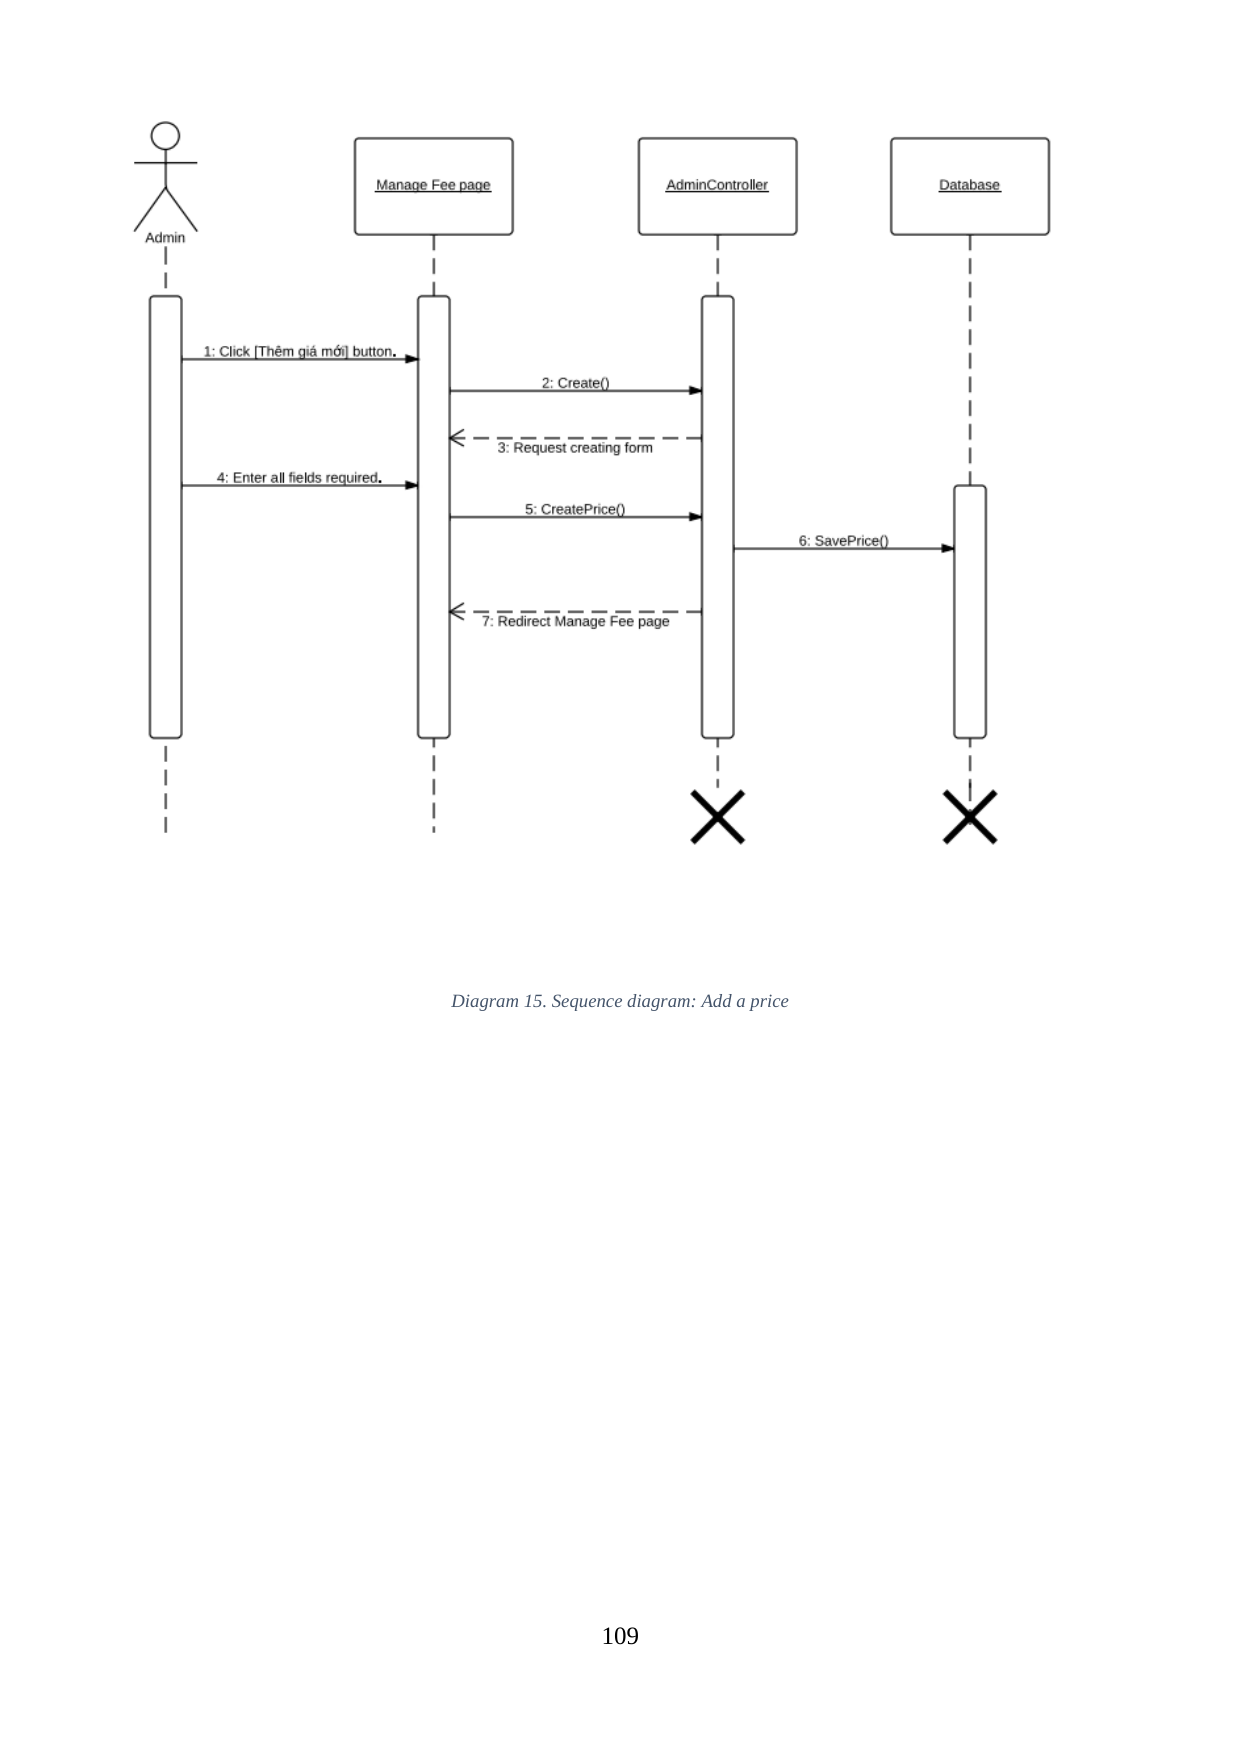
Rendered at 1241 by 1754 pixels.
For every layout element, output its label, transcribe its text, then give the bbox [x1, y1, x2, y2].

text Diagram 15. Sequence diagram: Add a price [112, 989, 1128, 1011]
picture [112, 103, 1128, 971]
